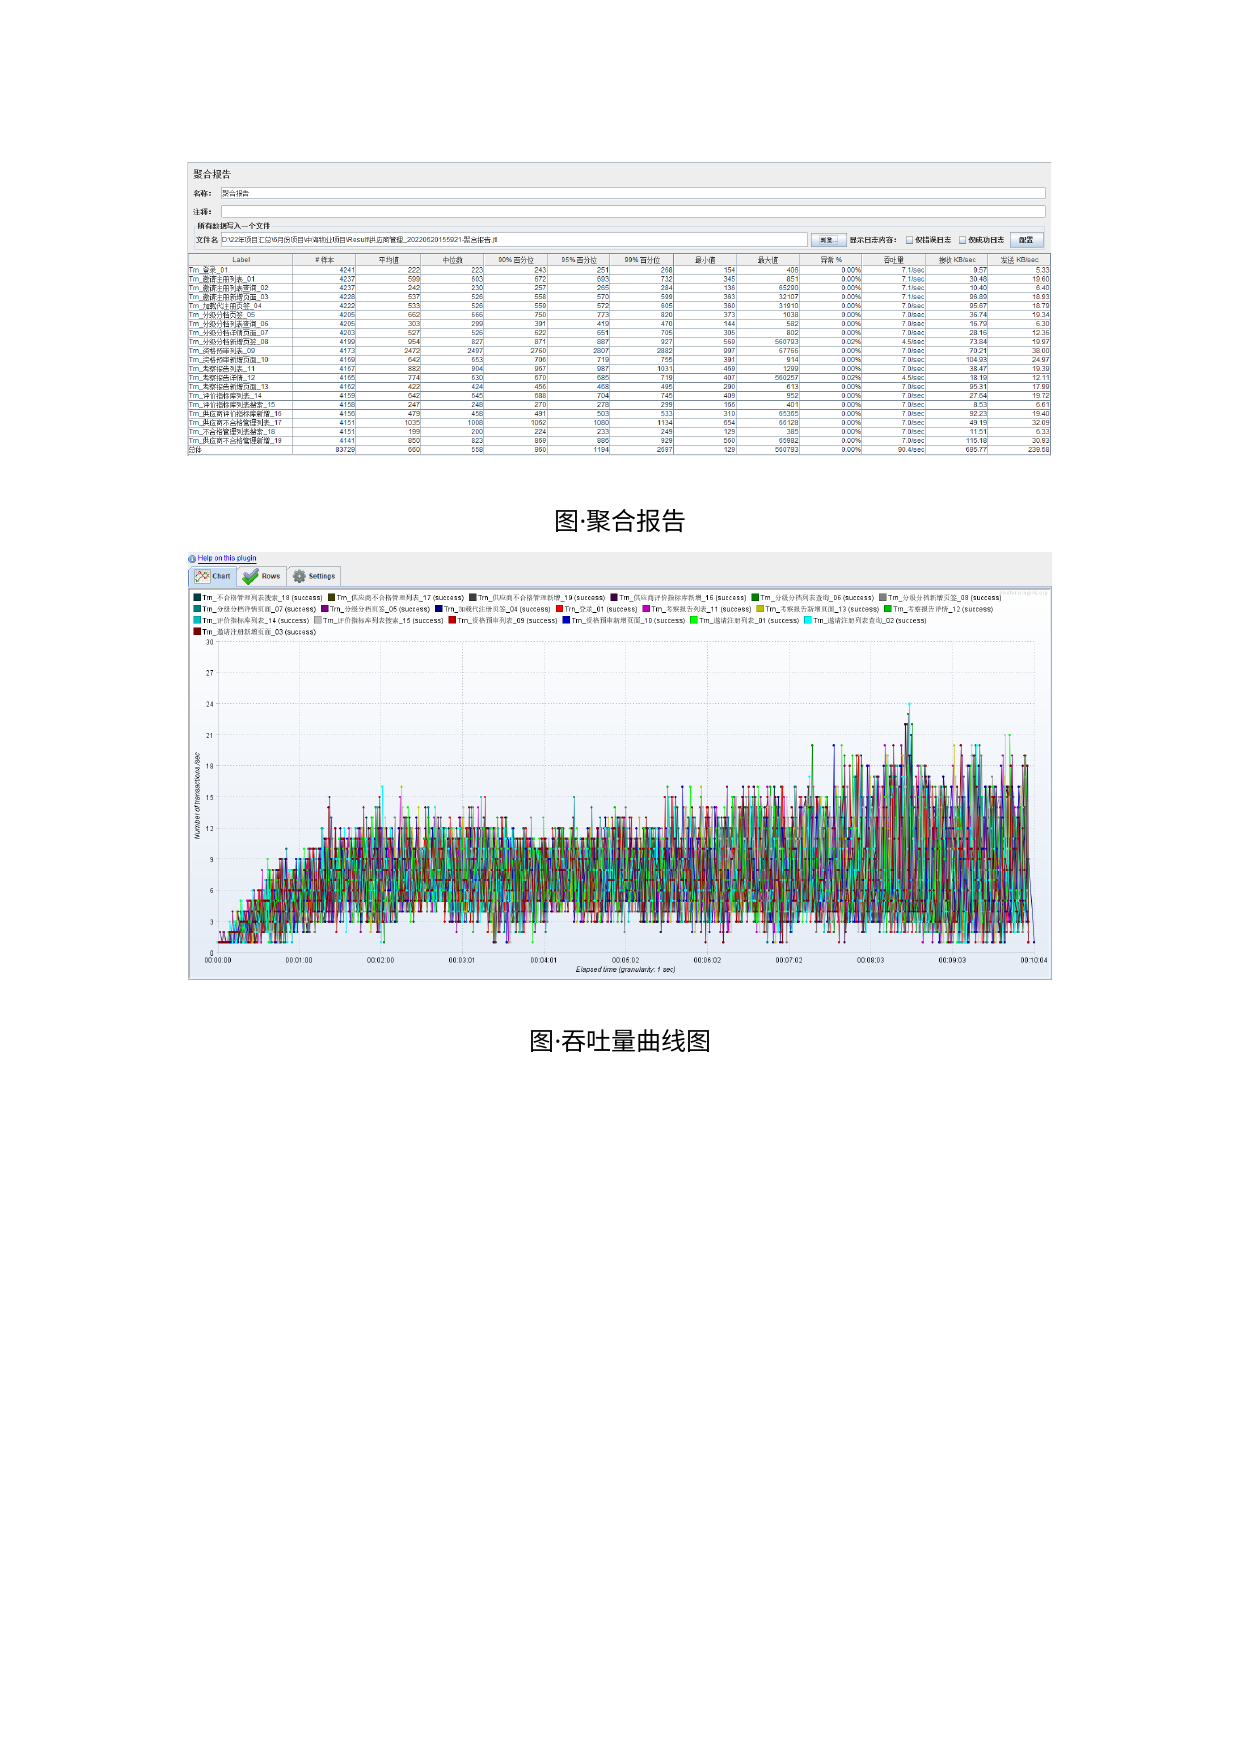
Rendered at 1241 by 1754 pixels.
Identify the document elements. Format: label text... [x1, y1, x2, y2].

picture [188, 552, 1053, 980]
text 图·吞吐量曲线图 [187, 1007, 1053, 1072]
picture [187, 162, 1052, 456]
text 图·聚合报告 [187, 487, 1053, 552]
